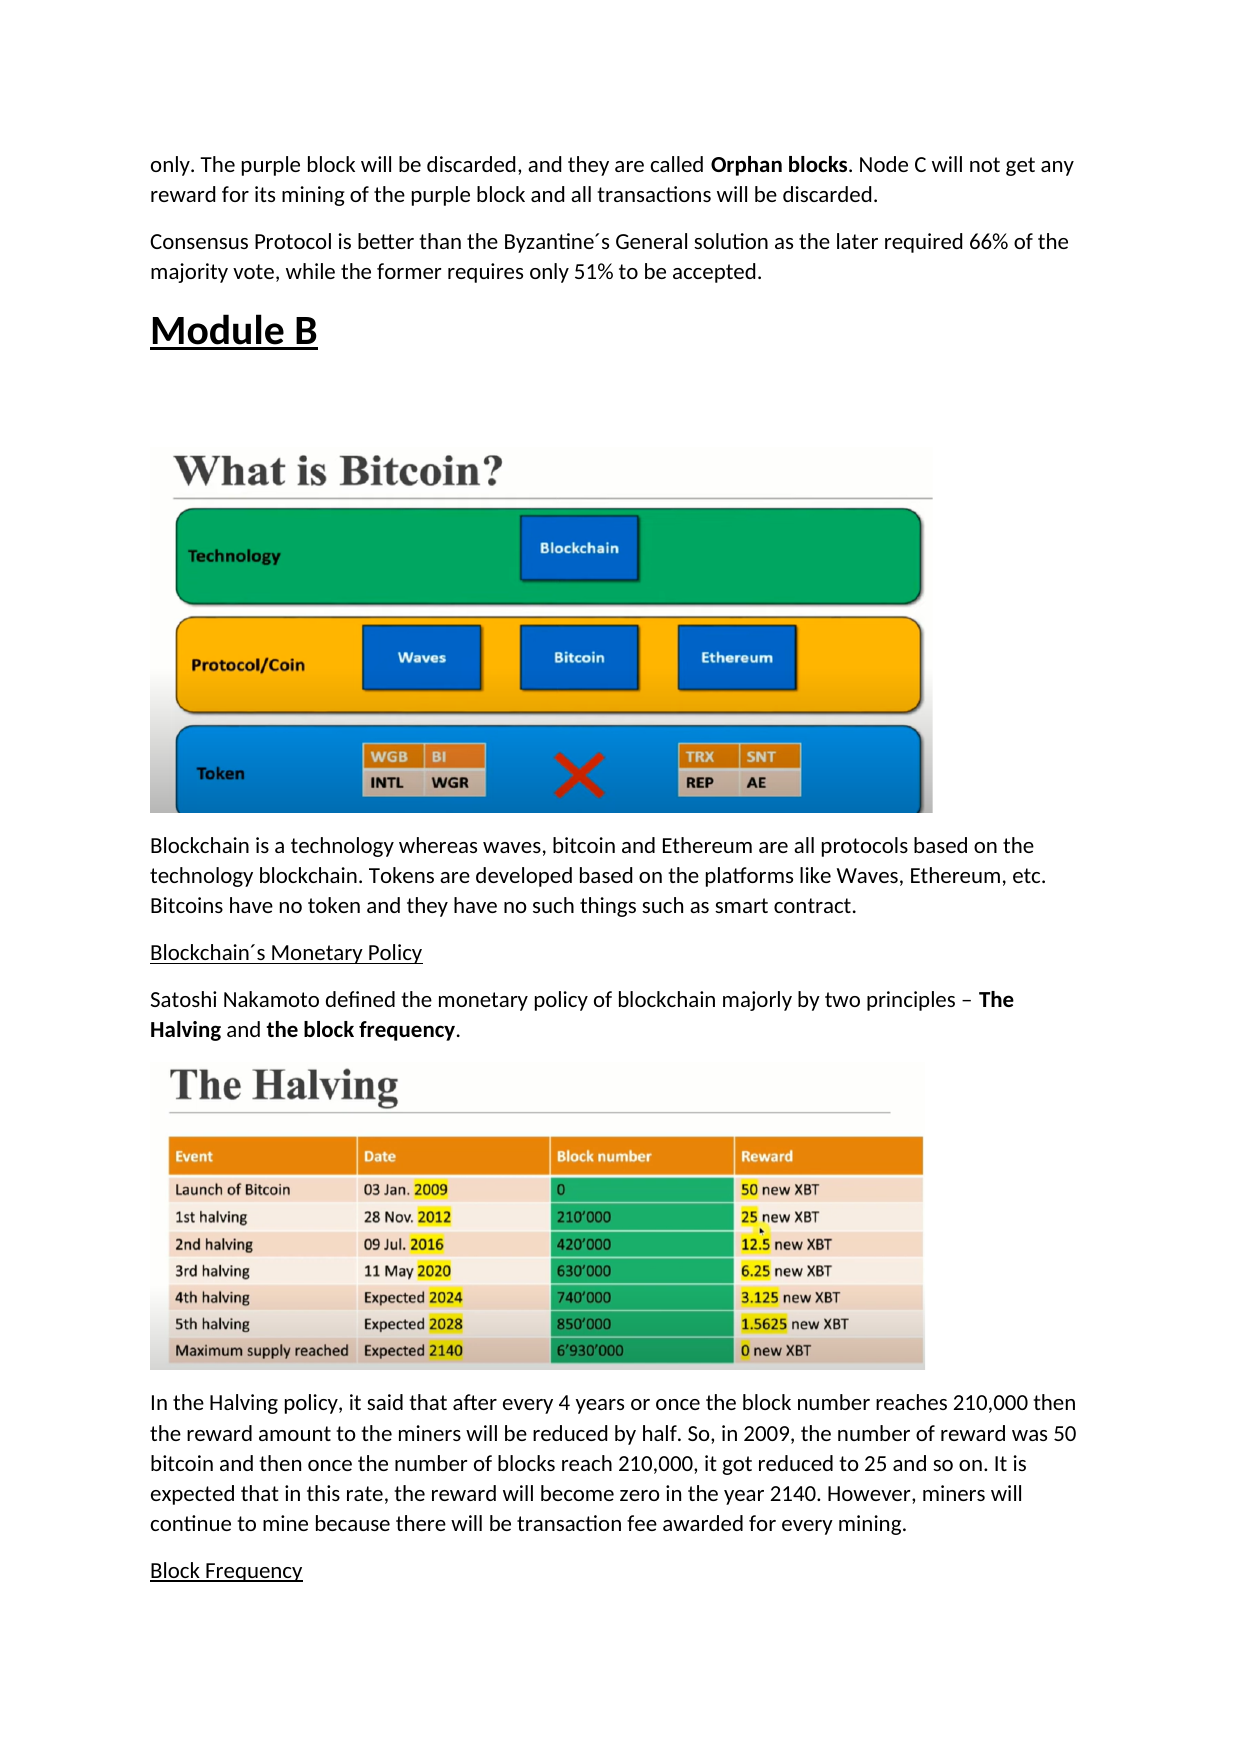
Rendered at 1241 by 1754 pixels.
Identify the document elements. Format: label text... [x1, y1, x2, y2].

text Blockchain is a technology whereas waves, bitcoin and Ethereum are all protocols based on the technology blockchain. Tokens are developed based on the platforms like Waves, Ethereum, etc. Bitcoins have no token and they have no such things such as smart contract. [150, 831, 1090, 919]
text Blockchain´s Monetary Policy [150, 938, 1090, 966]
text Satoshi Nakamoto defined the monetary policy of blockchain majorly by two principles – The Halving and the block frequency. [150, 985, 1090, 1043]
text Consensus Protocol is better than the Byzantine´s General solution as the later required 66% of the majority vote, while the former requires only 51% to be accepted. [150, 227, 1090, 285]
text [150, 150, 1090, 208]
text Module B [150, 304, 1090, 355]
picture [150, 1062, 926, 1370]
text Block Frequency [150, 1556, 1090, 1584]
picture [150, 447, 933, 813]
text In the Halving policy, it said that after every 4 years or once the block number reaches 210,000 then the reward amount to the miners will be reduced by half. So, in 2009, the number of reward was 50 bitcoin and then once the number of blocks reach 210,000, it got reduced to 25 and so on. It is expected that in this rate, the reward will become zero in the year 2140. However, miners will continue to mine because there will be transaction fee awarded for every mining. [150, 1388, 1090, 1537]
